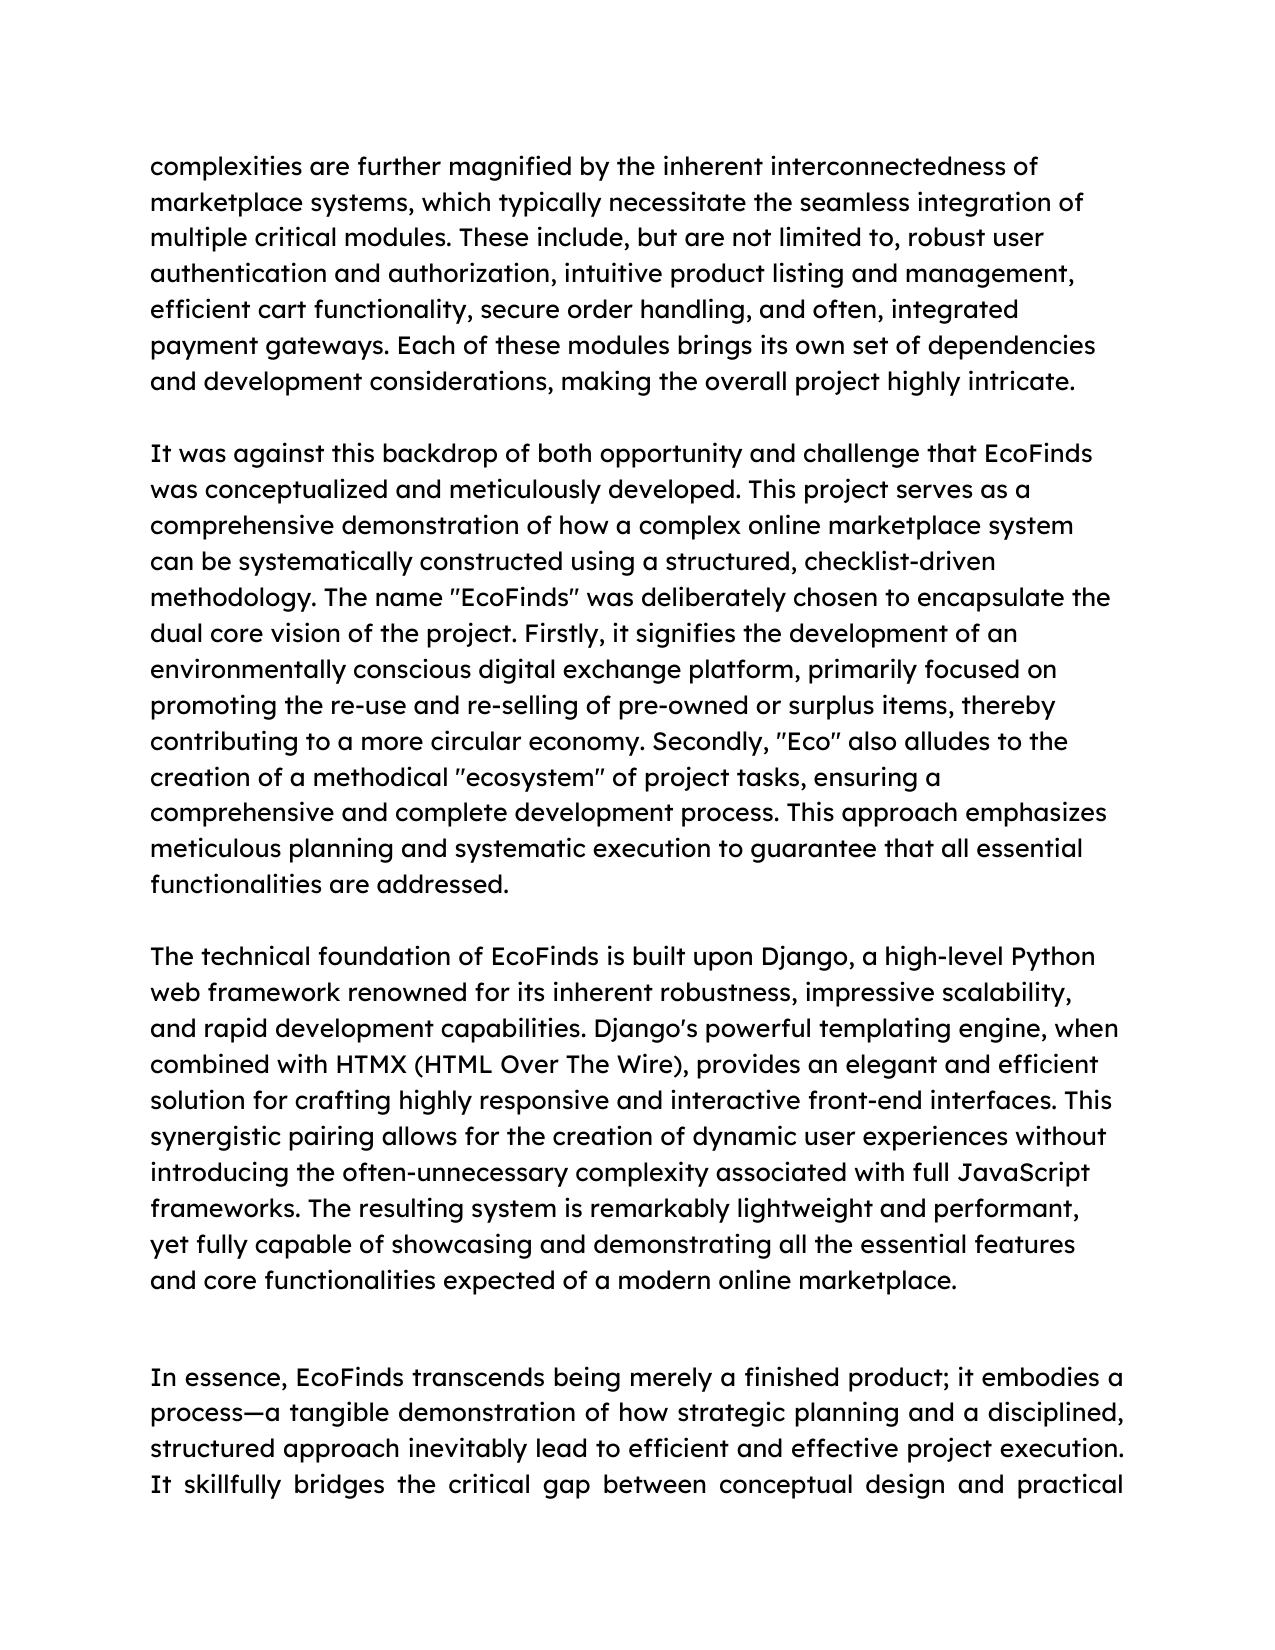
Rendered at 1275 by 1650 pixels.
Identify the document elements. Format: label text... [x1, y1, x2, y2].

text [150, 1361, 1125, 1500]
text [150, 150, 1125, 397]
text The technical foundation of EcoFinds is built upon Django, a high-level Python web framework renowned for its inherent robustness, impressive scalability, and rapid development capabilities. Django's powerful templating engine, when combined with HTMX (HTML Over The Wire), provides an elegant and efficient solution for crafting highly responsive and interactive front-end interfaces. This synergistic pairing allows for the creation of dynamic user experiences without introducing the often-unnecessary complexity associated with full JavaScript frameworks. The resulting system is remarkably lightweight and performant, yet fully capable of showcasing and demonstrating all the essential features and core functionalities expected of a modern online marketplace. [150, 941, 1125, 1295]
text It was against this backdrop of both opportunity and challenge that EcoFinds was conceptualized and meticulously developed. This project serves as a comprehensive demonstration of how a complex online marketplace system can be systematically constructed using a structured, checklist-driven methodology. The name "EcoFinds" was deliberately chosen to encapsulate the dual core vision of the project. Firstly, it signifies the development of an environmentally conscious digital exchange platform, primarily focused on promoting the re-use and re-selling of pre-owned or surplus items, thereby contributing to a more circular economy. Secondly, "Eco" also alludes to the creation of a methodical "ecosystem" of project tasks, ensuring a comprehensive and complete development process. This approach emphasizes meticulous planning and systematic execution to guarantee that all essential functionalities are addressed. [150, 437, 1125, 900]
